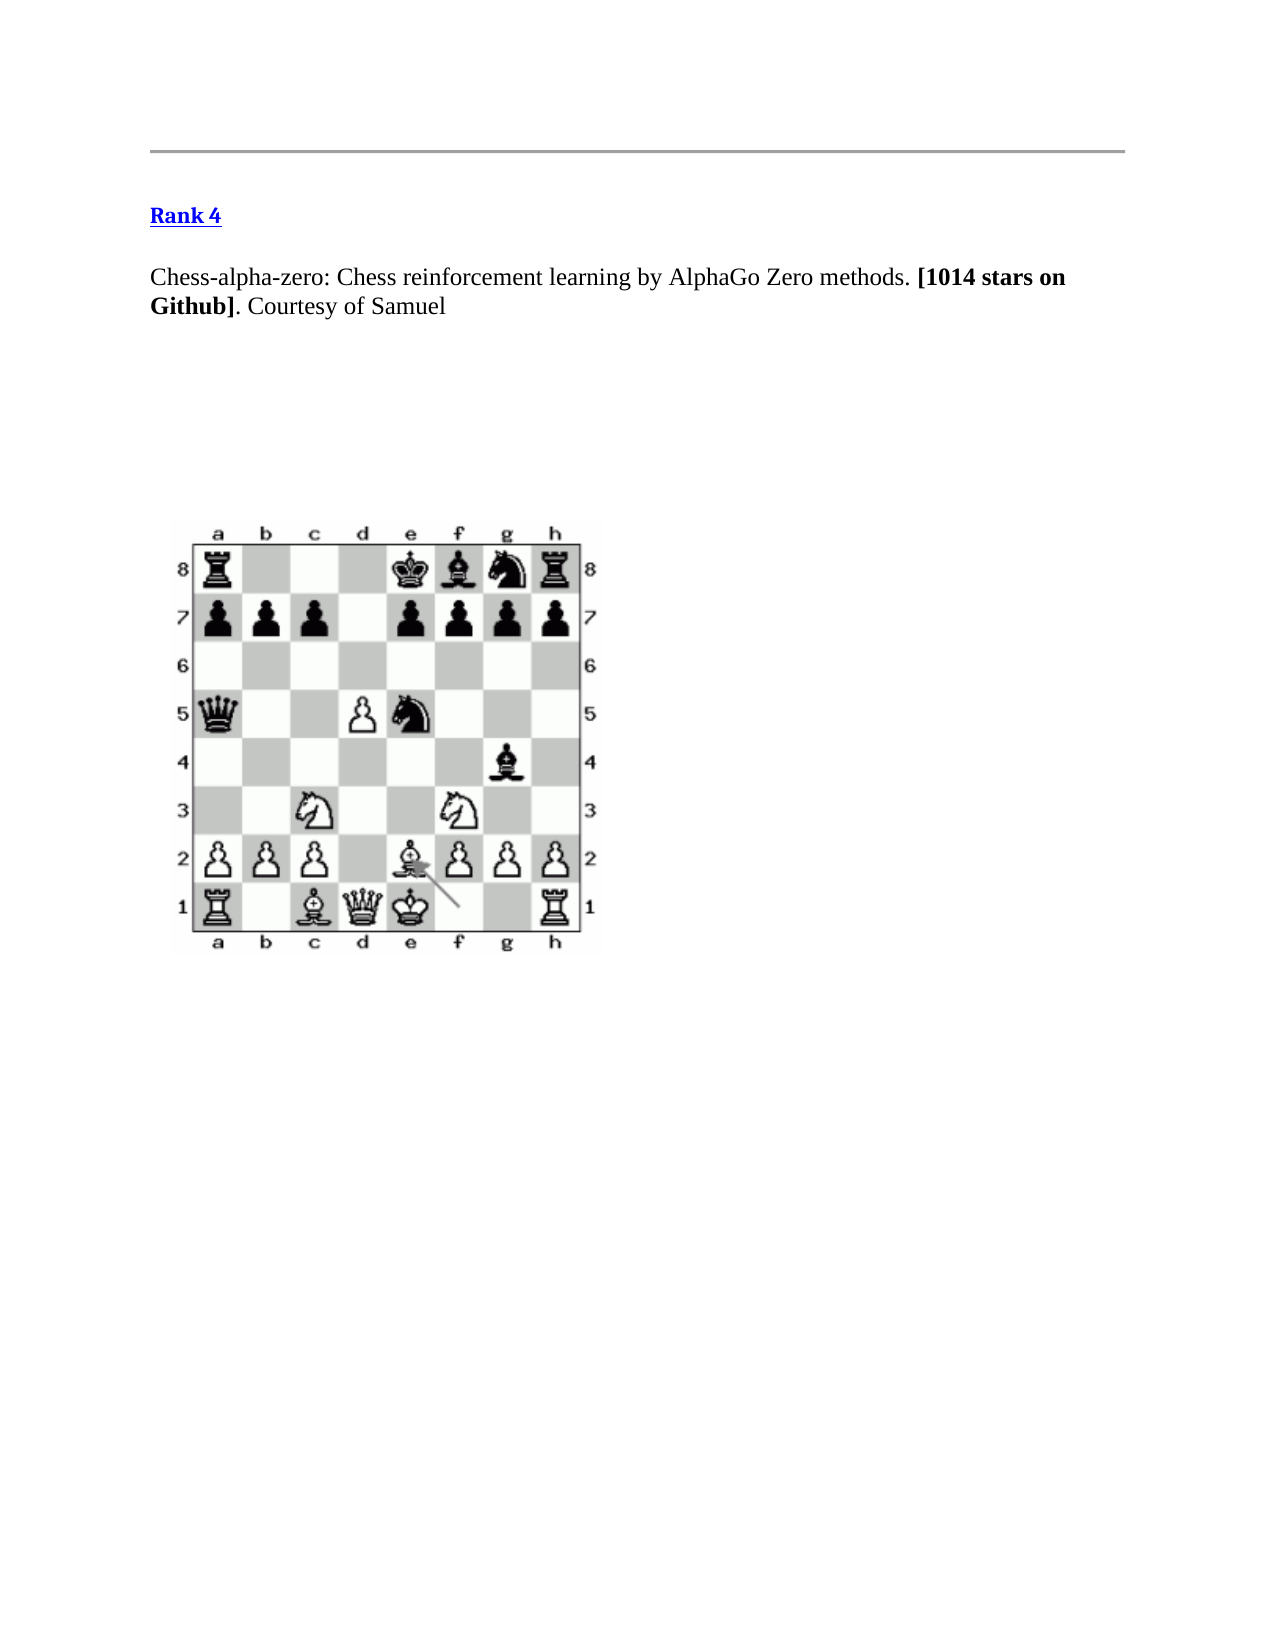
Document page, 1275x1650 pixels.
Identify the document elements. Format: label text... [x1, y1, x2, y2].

subtitle Rank 4 [150, 203, 1125, 229]
picture [150, 508, 620, 978]
text Chess-alpha-zero: Chess reinforcement learning by AlphaGo Zero methods. [1014 stars on Github]. Courtesy of Samuel [150, 262, 1125, 320]
